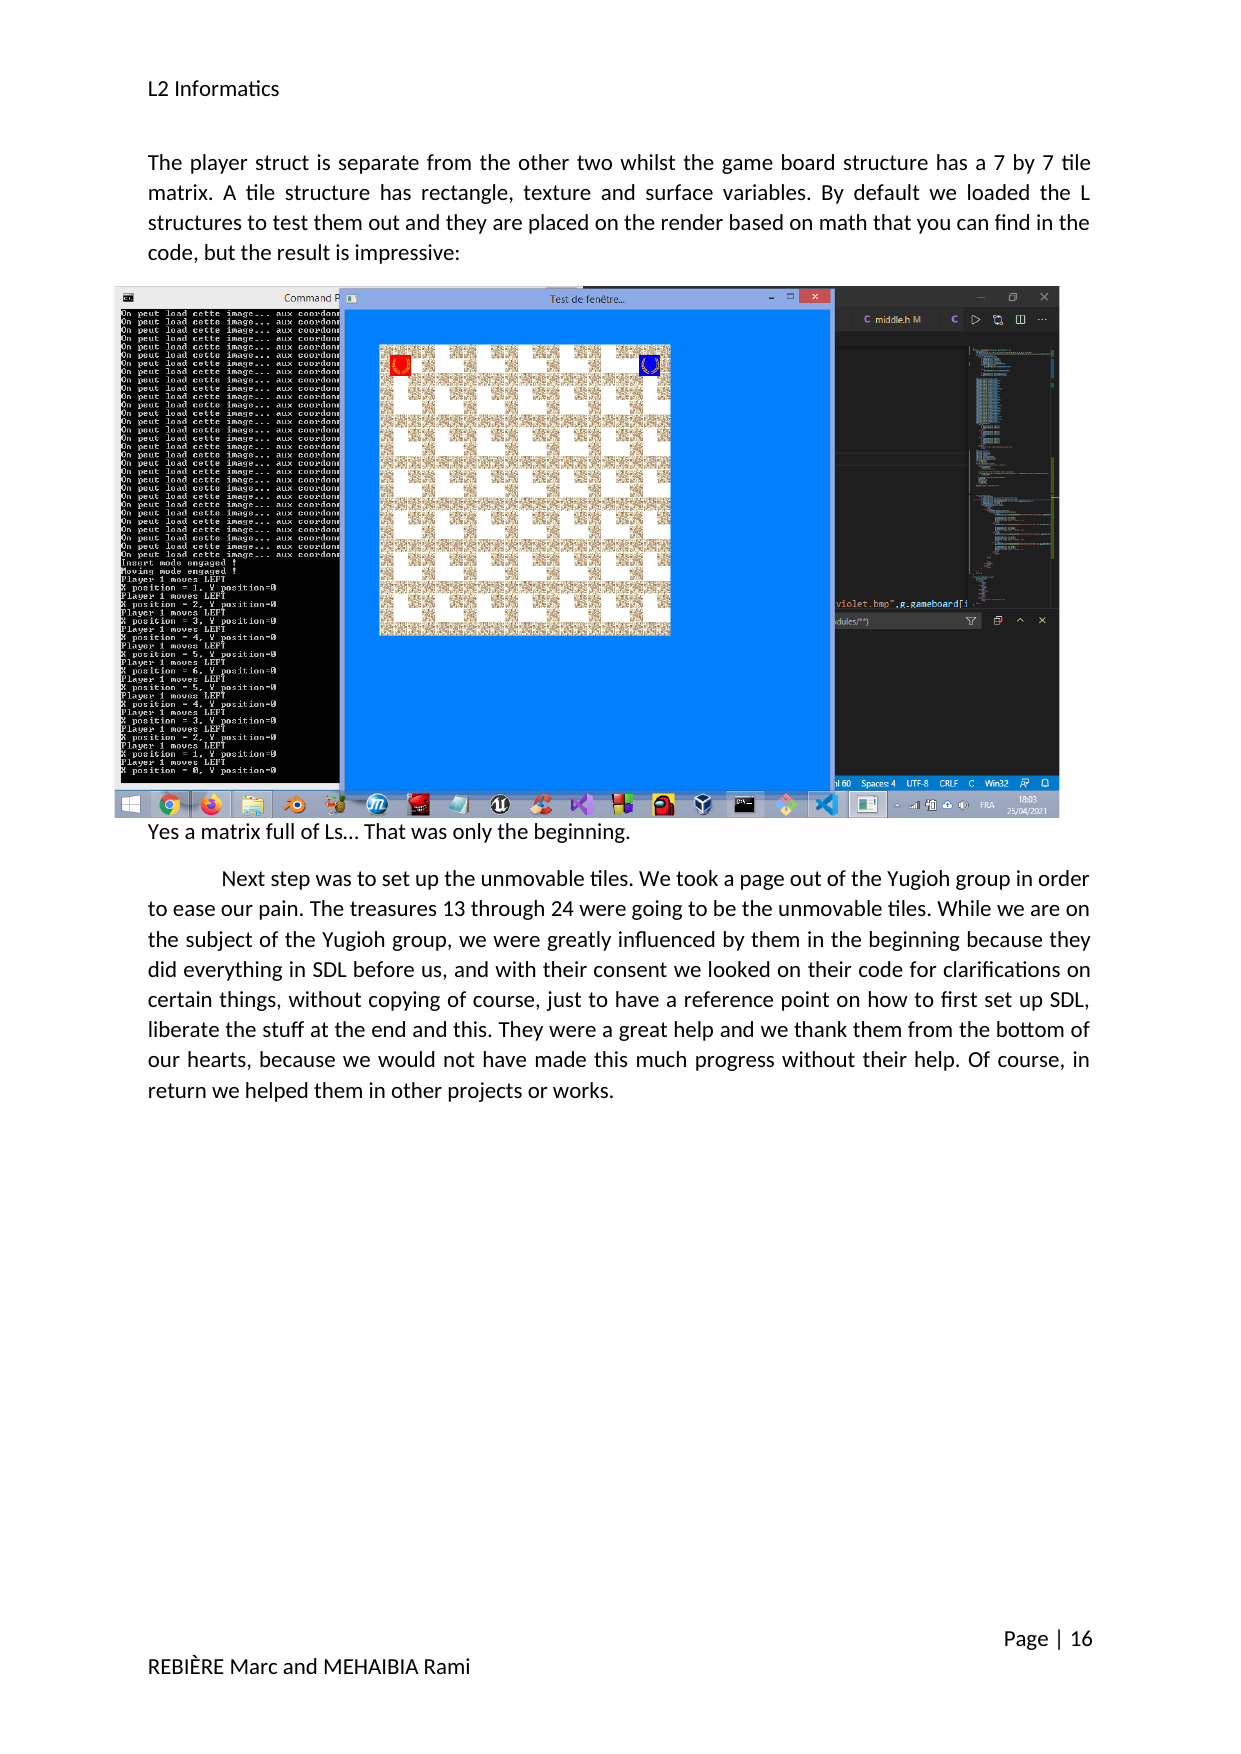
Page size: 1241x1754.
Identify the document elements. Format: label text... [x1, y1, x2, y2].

text Next step was to set up the unmovable tiles. We took a page out of the Yugioh group in order to ease our pain. The treasures 13 through 24 were going to be the unmovable tiles. While we are on the subject of the Yugioh group, we were greatly influenced by them in the beginning because they did everything in SDL before us, and with their consent we looked on their code for clarifications on certain things, without copying of course, just to have a reference point on how to first set up SDL, liberate the stuff at the end and this. They were a great help and we thank them from the bottom of our hearts, because we would not have made this much progress without their help. Of course, in return we helped them in other projects or works. [148, 864, 1093, 1104]
picture [114, 286, 1060, 818]
text The player struct is separate from the other two whilst the game board structure has a 7 by 7 tile matrix. A tile structure has rectangle, texture and surface variables. By default we loaded the L structures to test them out and they are placed on the render based on math that you can find in the code, but the result is impressive: [148, 148, 1093, 266]
